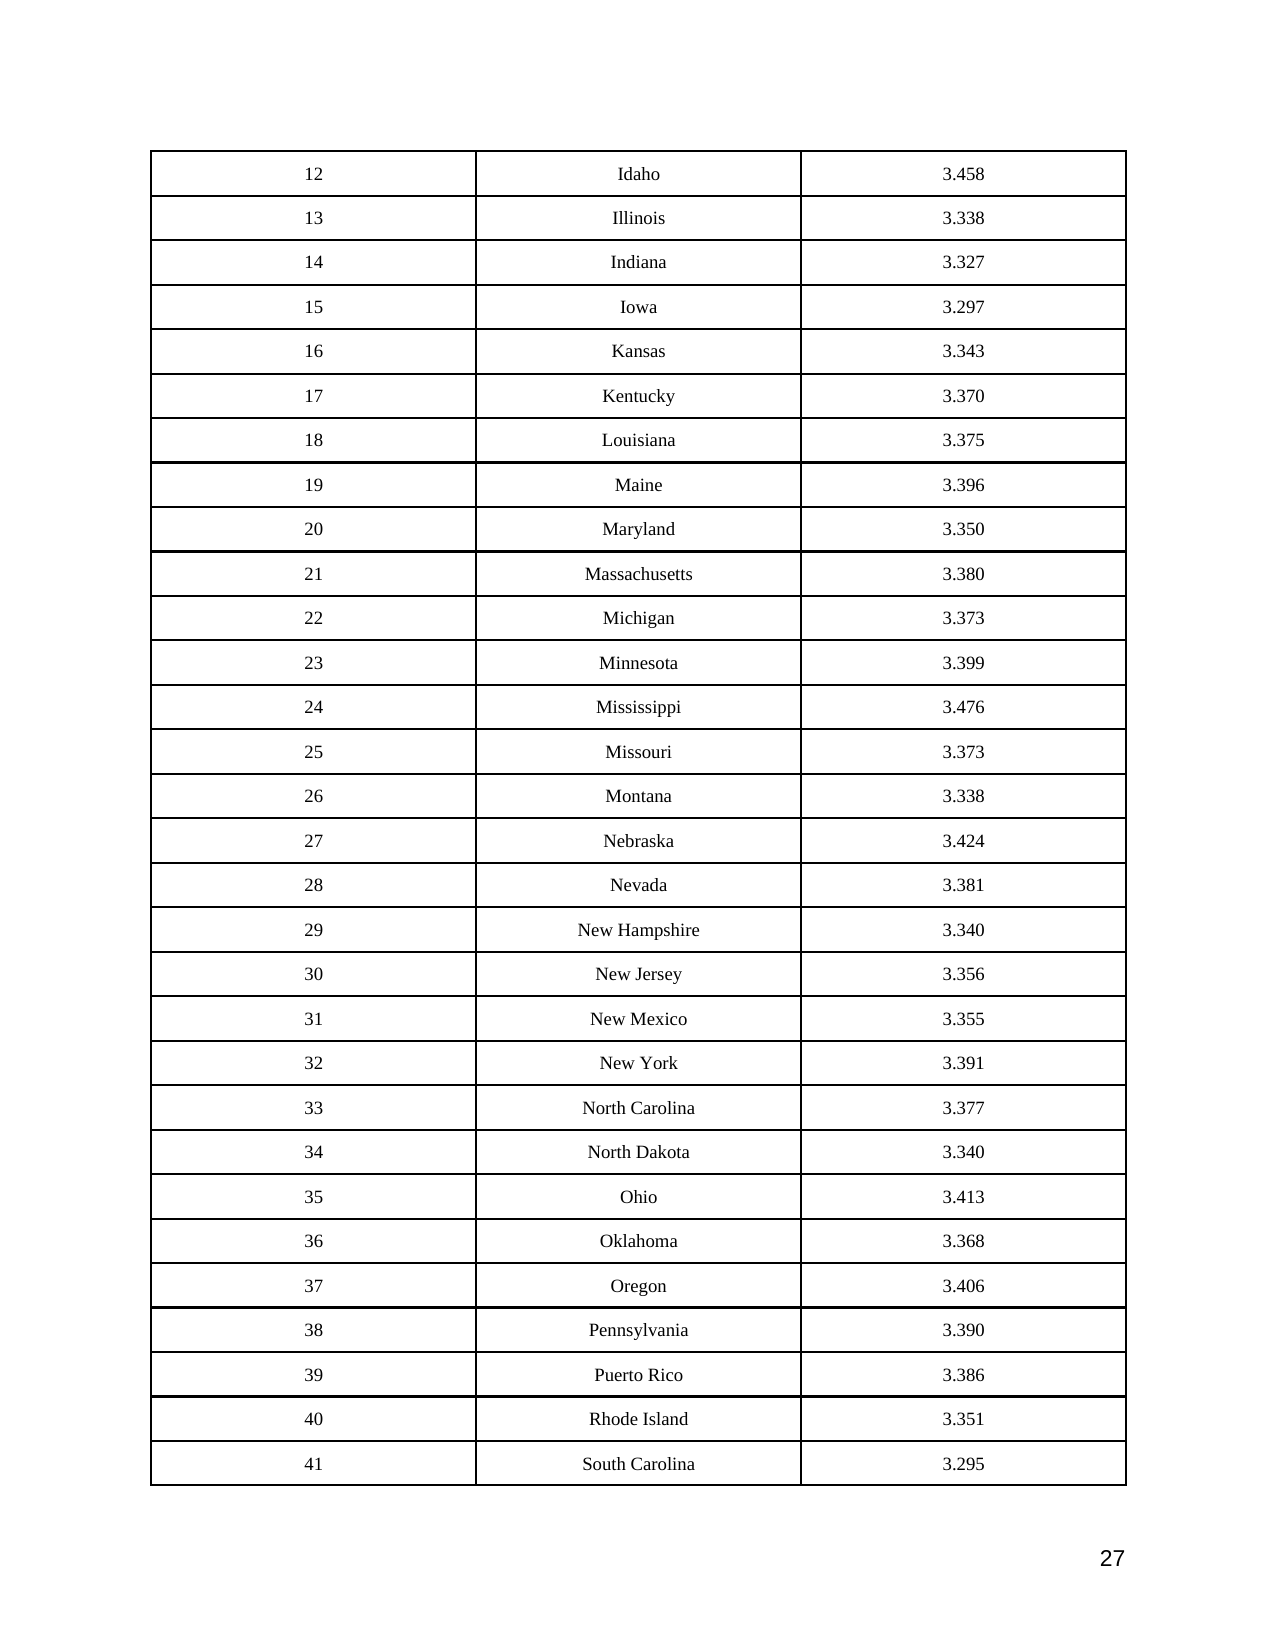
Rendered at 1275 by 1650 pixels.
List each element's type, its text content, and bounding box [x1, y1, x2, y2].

table_cell 14 [152, 241, 475, 283]
table_cell 31 [152, 997, 475, 1039]
table_cell Rhode Island [477, 1398, 800, 1440]
table_cell 3.338 [802, 197, 1125, 239]
table_cell Indiana [477, 241, 800, 283]
table_cell 23 [152, 641, 475, 684]
table_cell 3.338 [802, 775, 1125, 817]
table_cell 13 [152, 197, 475, 239]
table_cell Kansas [477, 330, 800, 372]
table_cell Nevada [477, 864, 800, 906]
table_cell 21 [152, 553, 475, 595]
table_cell 3.458 [802, 152, 1125, 194]
table_cell 16 [152, 330, 475, 372]
table_cell 37 [152, 1264, 475, 1306]
table_cell Montana [477, 775, 800, 817]
table_cell Idaho [477, 152, 800, 194]
table_cell 3.391 [802, 1042, 1125, 1084]
table_cell Mississippi [477, 686, 800, 728]
table_cell 3.370 [802, 375, 1125, 417]
table_cell 3.476 [802, 686, 1125, 728]
table_cell New Hampshire [477, 908, 800, 951]
table_cell 24 [152, 686, 475, 728]
table_cell 3.375 [802, 419, 1125, 461]
table_cell North Dakota [477, 1131, 800, 1173]
table_cell Maine [477, 464, 800, 506]
table_cell 3.356 [802, 953, 1125, 995]
table_cell Puerto Rico [477, 1353, 800, 1395]
table_cell 3.340 [802, 1131, 1125, 1173]
table_cell Missouri [477, 730, 800, 773]
table_cell 3.297 [802, 286, 1125, 328]
table_cell 15 [152, 286, 475, 328]
table_cell 3.373 [802, 730, 1125, 773]
table_cell 12 [152, 152, 475, 194]
table_cell Kentucky [477, 375, 800, 417]
table_cell 29 [152, 908, 475, 951]
table_cell 3.351 [802, 1398, 1125, 1440]
table_cell 3.390 [802, 1309, 1125, 1351]
table_cell Minnesota [477, 641, 800, 684]
table_cell 41 [152, 1442, 475, 1484]
table_cell 39 [152, 1353, 475, 1395]
table_cell 33 [152, 1086, 475, 1128]
table_cell Ohio [477, 1175, 800, 1217]
table_cell South Carolina [477, 1442, 800, 1484]
table_cell 3.406 [802, 1264, 1125, 1306]
table_cell 3.350 [802, 508, 1125, 550]
table_cell Pennsylvania [477, 1309, 800, 1351]
table_cell Oklahoma [477, 1220, 800, 1262]
table_cell 25 [152, 730, 475, 773]
table_cell 3.355 [802, 997, 1125, 1039]
table_cell 36 [152, 1220, 475, 1262]
table_cell 19 [152, 464, 475, 506]
table_cell 30 [152, 953, 475, 995]
table_cell 3.340 [802, 908, 1125, 951]
table_cell 28 [152, 864, 475, 906]
table_cell Oregon [477, 1264, 800, 1306]
table_cell Louisiana [477, 419, 800, 461]
table_cell New York [477, 1042, 800, 1084]
table_cell Nebraska [477, 819, 800, 862]
table_cell 3.413 [802, 1175, 1125, 1217]
table_cell 35 [152, 1175, 475, 1217]
table_cell Iowa [477, 286, 800, 328]
table_cell 3.396 [802, 464, 1125, 506]
table_cell Maryland [477, 508, 800, 550]
table_cell 3.424 [802, 819, 1125, 862]
table_cell 18 [152, 419, 475, 461]
table_cell Michigan [477, 597, 800, 639]
table_cell 3.380 [802, 553, 1125, 595]
table_cell 3.386 [802, 1353, 1125, 1395]
table_cell 32 [152, 1042, 475, 1084]
table_cell Massachusetts [477, 553, 800, 595]
table_cell 3.377 [802, 1086, 1125, 1128]
table_cell 17 [152, 375, 475, 417]
table_cell 3.381 [802, 864, 1125, 906]
table_cell 3.295 [802, 1442, 1125, 1484]
table_cell 3.399 [802, 641, 1125, 684]
table_cell 3.327 [802, 241, 1125, 283]
table_cell New Jersey [477, 953, 800, 995]
table_cell 40 [152, 1398, 475, 1440]
table_cell 26 [152, 775, 475, 817]
table_cell 22 [152, 597, 475, 639]
table_cell 34 [152, 1131, 475, 1173]
table_cell 3.343 [802, 330, 1125, 372]
table_cell 3.368 [802, 1220, 1125, 1262]
table_cell 27 [152, 819, 475, 862]
table_cell 38 [152, 1309, 475, 1351]
table_cell New Mexico [477, 997, 800, 1039]
table_cell 3.373 [802, 597, 1125, 639]
table_cell 20 [152, 508, 475, 550]
table_cell Illinois [477, 197, 800, 239]
table_cell North Carolina [477, 1086, 800, 1128]
